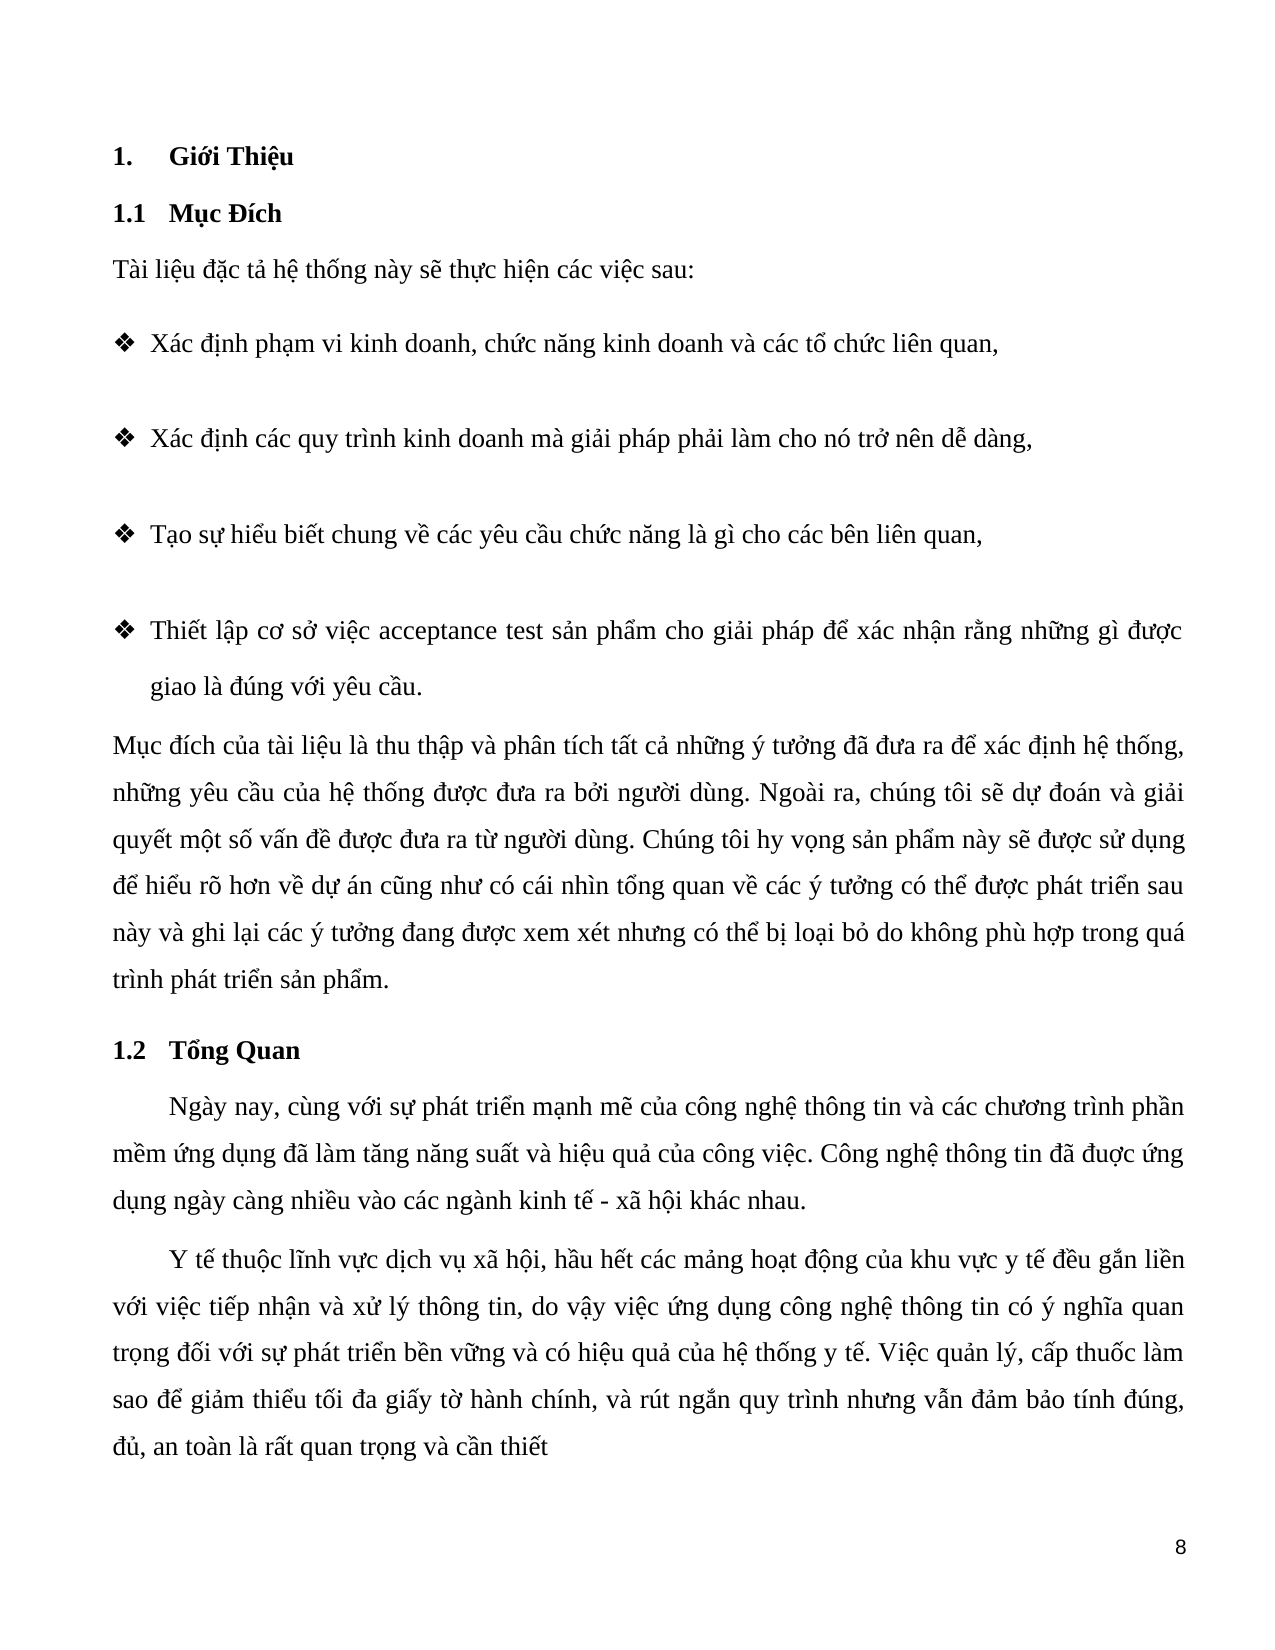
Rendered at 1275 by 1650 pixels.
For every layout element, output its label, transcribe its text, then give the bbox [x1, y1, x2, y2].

text Tài liệu đặc tả hệ thống này sẽ thực hiện các việc sau: [112, 253, 1186, 284]
text Mục đích của tài liệu là thu thập và phân tích tất cả những ý tưởng đã đưa ra để xác định hệ thống, những yêu cầu của hệ thống được đưa ra bởi người dùng. Ngoài ra, chúng tôi sẽ dự đoán và giải quyết một số vấn đề được đưa ra từ người dùng. Chúng tôi hy vọng sản phẩm này sẽ được sử dụng để hiểu rõ hơn về dự án cũng như có cái nhìn tổng quan về các ý tưởng có thể được phát triển sau này và ghi lại các ý tưởng đang được xem xét nhưng có thể bị loại bỏ do không phù hợp trong quá trình phát triển sản phẩm. [112, 729, 1186, 994]
text Ngày nay, cùng với sự phát triển mạnh mẽ của công nghệ thông tin và các chương trình phần mềm ứng dụng đã làm tăng năng suất và hiệu quả của công việc. Công nghệ thông tin đã đuợc ứng dụng ngày càng nhiều vào các ngành kinh tế - xã hội khác nhau. [112, 1091, 1186, 1215]
list Xác định các quy trình kinh doanh mà giải pháp phải làm cho nó trở nên dễ dàng, [112, 408, 1183, 463]
list Thiết lập cơ sở việc acceptance test sản phẩm cho giải pháp để xác nhận rằng những gì được giao là đúng với yêu cầu. [112, 599, 1183, 701]
subtitle Tổng Quan [112, 1034, 1186, 1066]
subtitle Mục Đích [112, 197, 1186, 228]
list Tạo sự hiểu biết chung về các yêu cầu chức năng là gì cho các bên liên quan, [112, 503, 1183, 559]
list Xác định phạm vi kinh doanh, chức năng kinh doanh và các tổ chức liên quan, [112, 312, 1183, 367]
text Y tế thuộc lĩnh vực dịch vụ xã hội, hầu hết các mảng hoạt động của khu vực y tế đều gắn liền với việc tiếp nhận và xử lý thông tin, do vậy việc ứng dụng công nghệ thông tin có ý nghĩa quan trọng đối với sự phát triển bền vững và có hiệu quả của hệ thống y tế. Việc quản lý, cấp thuốc làm sao để giảm thiểu tối đa giấy tờ hành chính, và rút ngắn quy trình nhưng vẫn đảm bảo tính đúng, đủ, an toàn là rất quan trọng và cần thiết [112, 1243, 1186, 1461]
subtitle Giới Thiệu [112, 141, 1186, 172]
